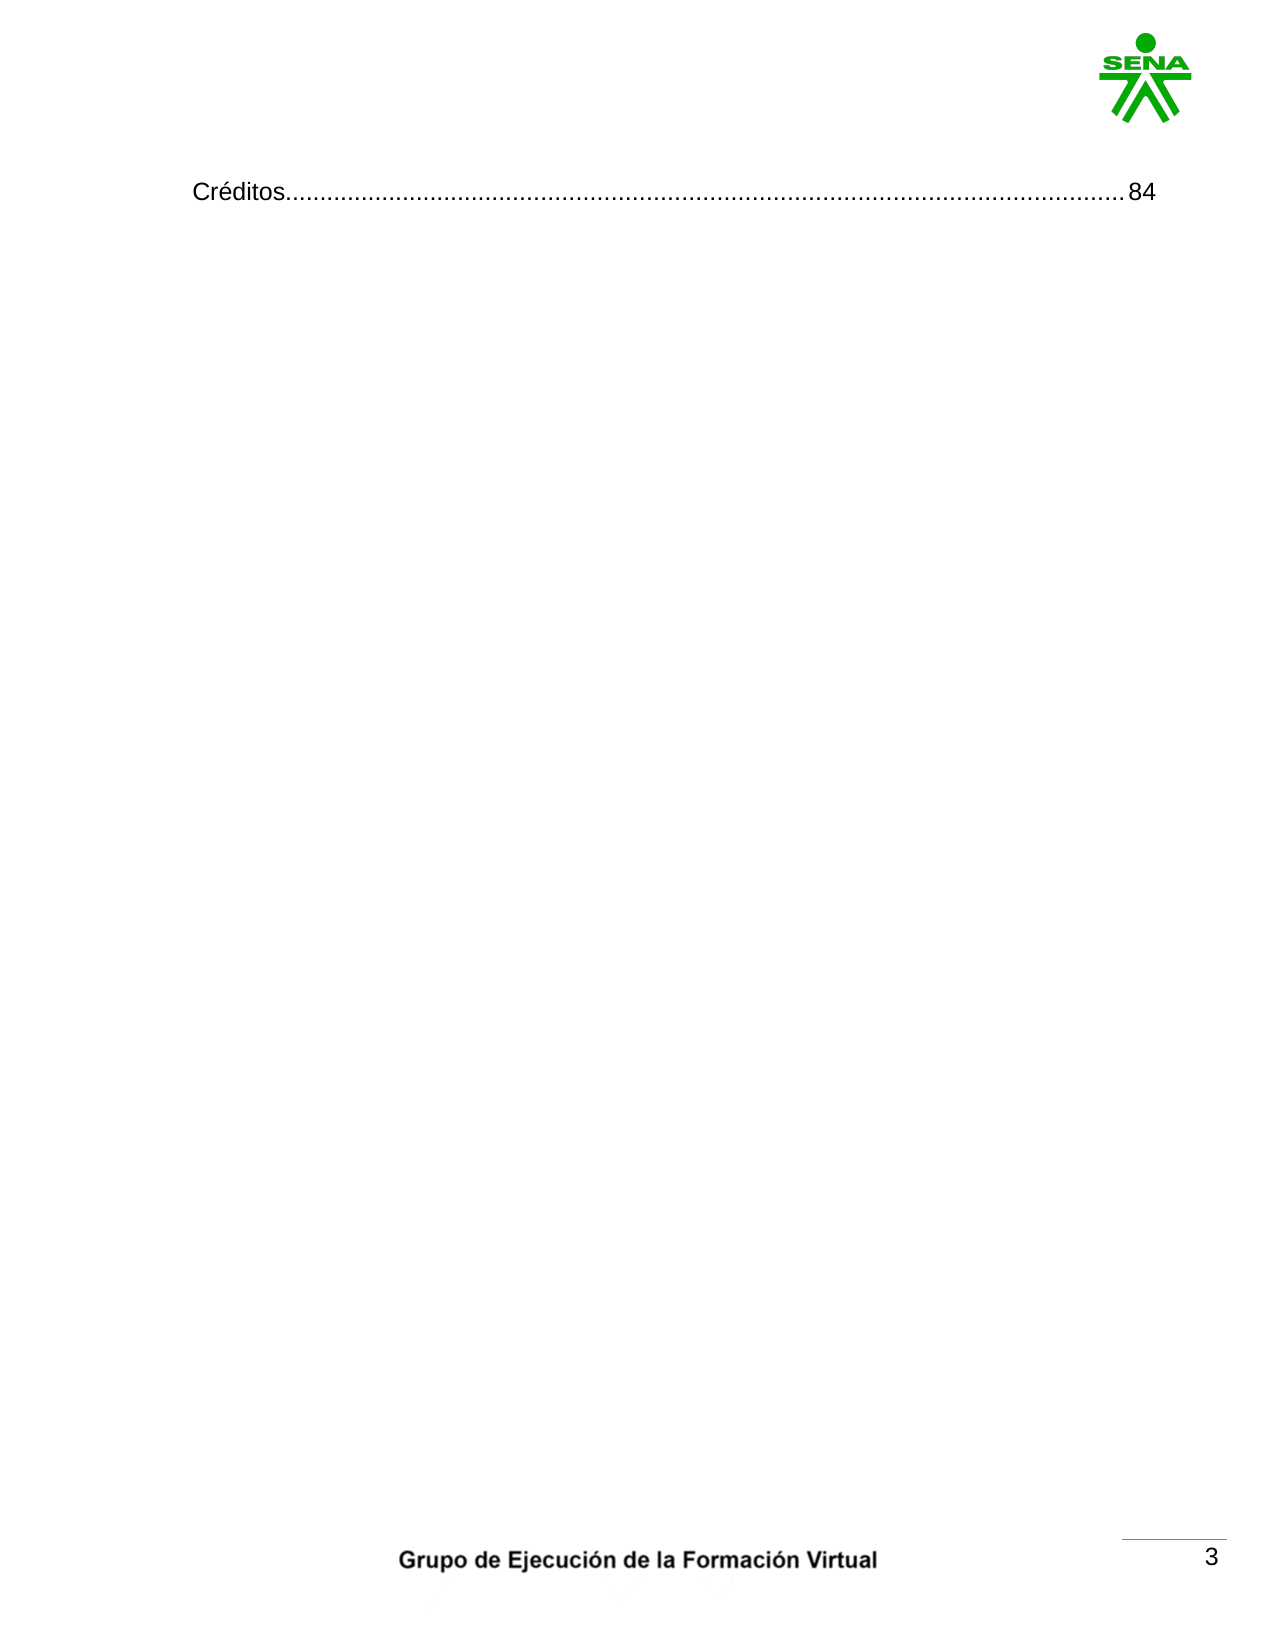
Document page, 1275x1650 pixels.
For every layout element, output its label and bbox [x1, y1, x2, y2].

picture [0, 1500, 1275, 1611]
picture [1099, 33, 1192, 123]
